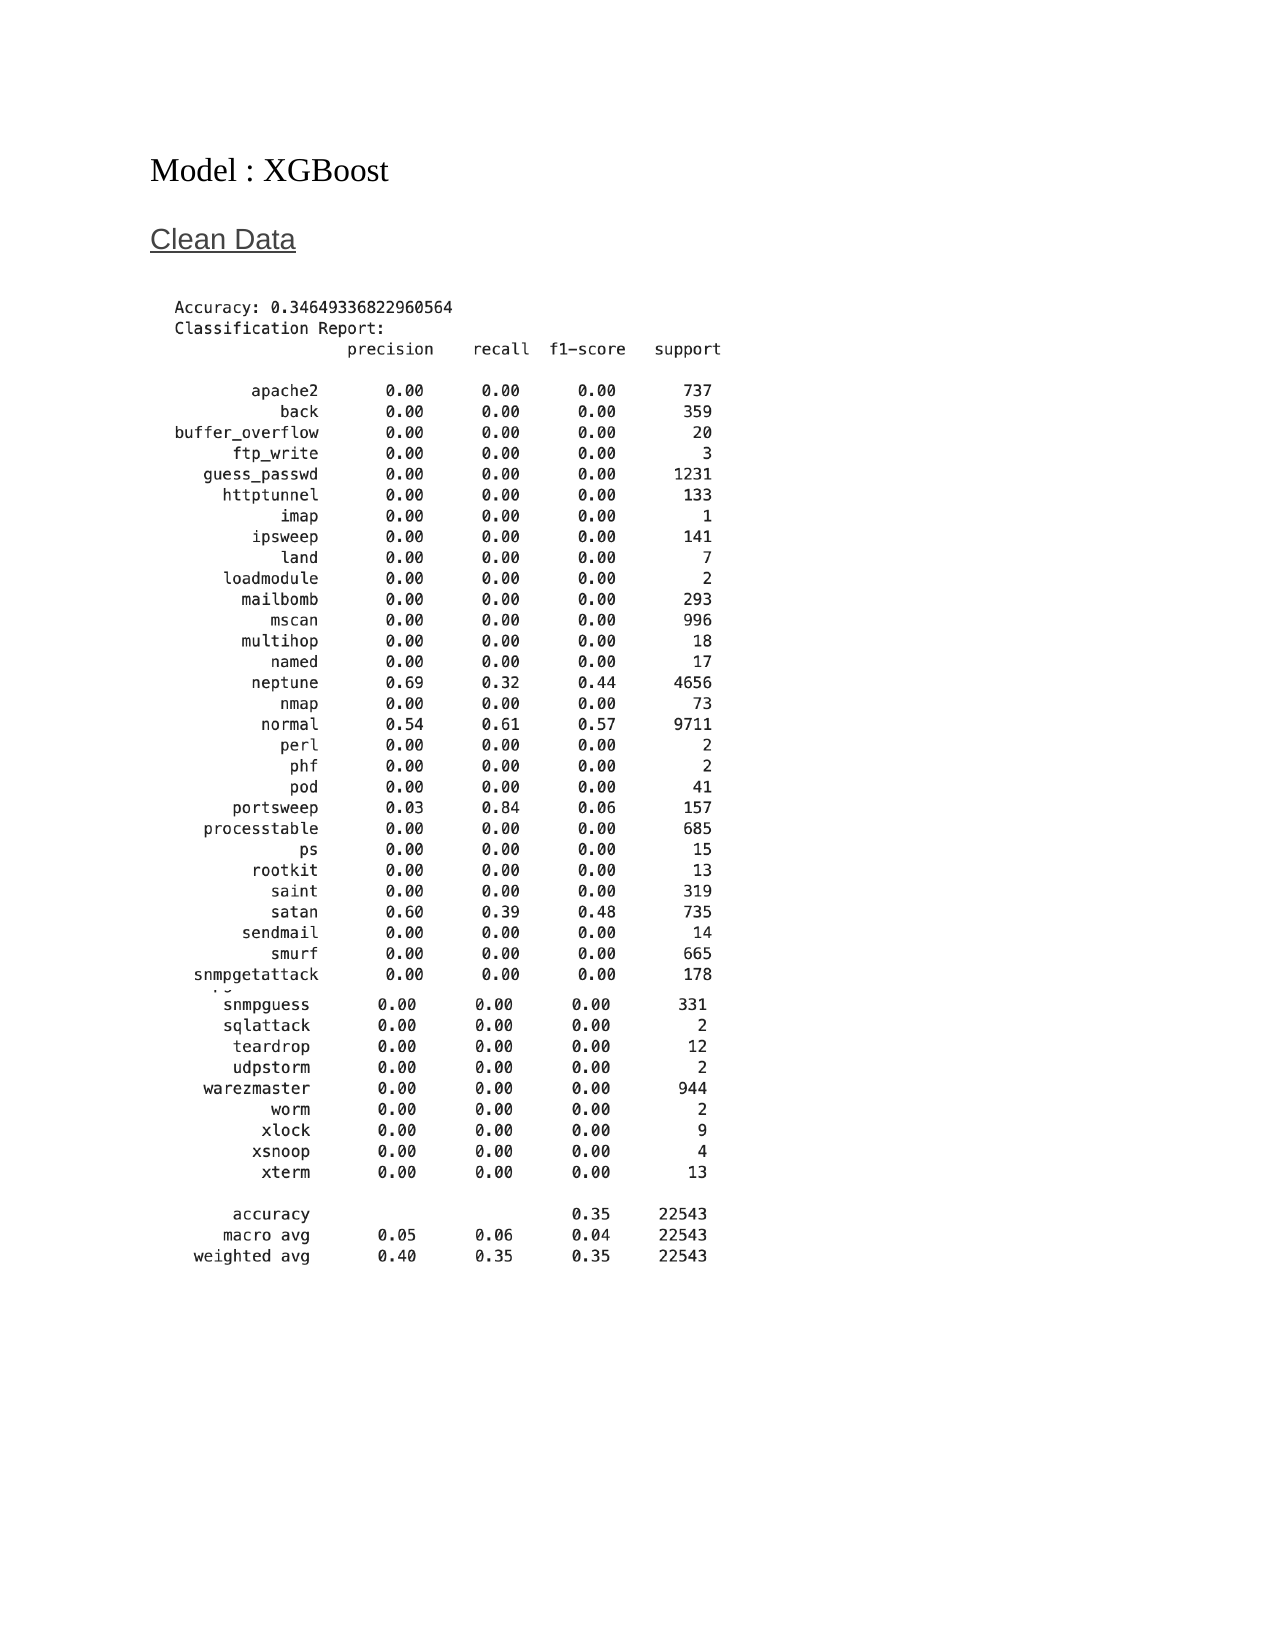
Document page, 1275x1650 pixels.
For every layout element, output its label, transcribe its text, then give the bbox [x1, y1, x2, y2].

picture [150, 293, 789, 987]
picture [150, 990, 744, 1265]
subtitle Clean Data [150, 222, 1125, 255]
subtitle Model : XGBoost [150, 150, 1125, 188]
